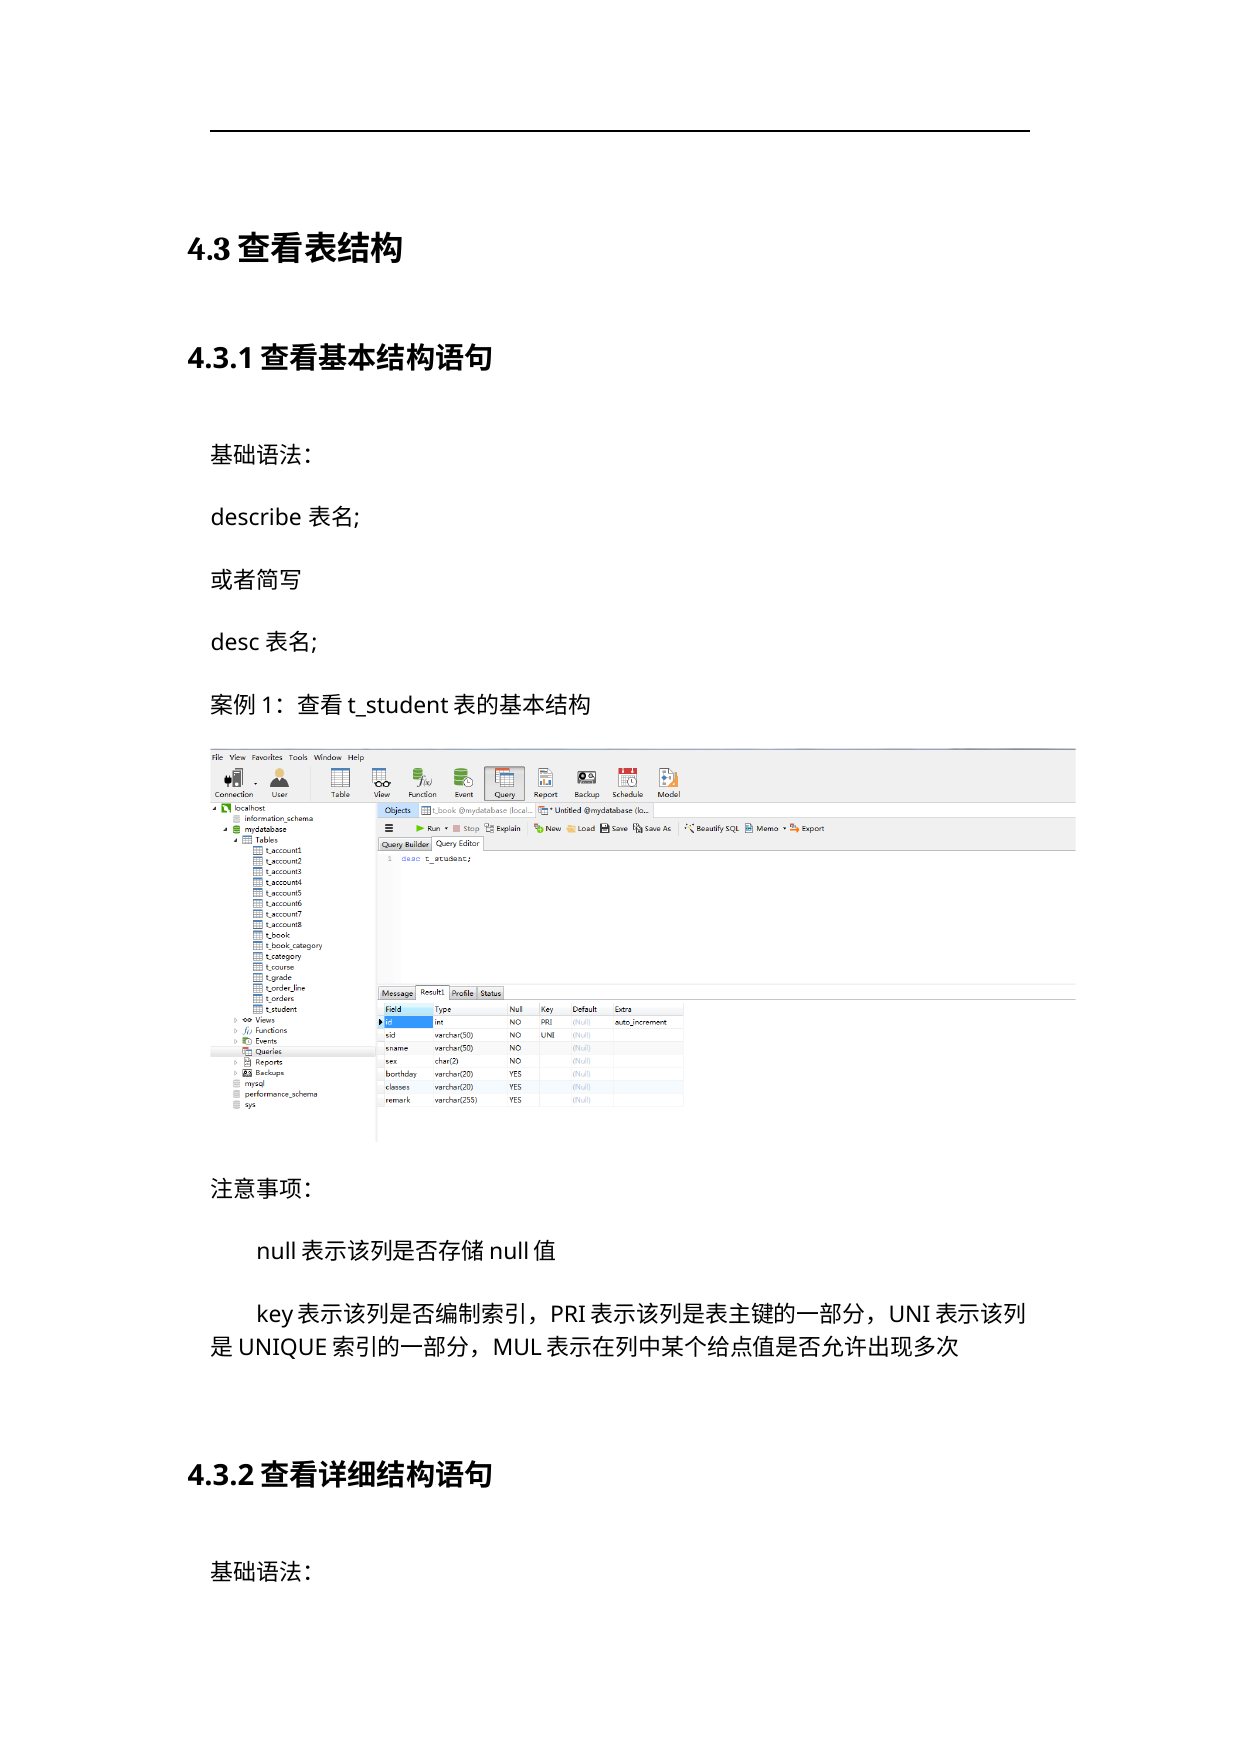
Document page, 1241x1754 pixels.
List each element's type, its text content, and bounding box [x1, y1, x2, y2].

text 基础语法： [210, 437, 1030, 470]
subtitle 4.3查看表结构 [187, 222, 1030, 270]
list key表示该列是否编制索引，PRI表示该列是表主键的一部分，UNI表示该列是UNIQUE索引的一部分，MUL表示在列中某个给点值是否允许出现多次 [210, 1295, 1030, 1362]
subtitle 4.3.1查看基本结构语句 [187, 334, 1030, 377]
list null表示该列是否存储null值 [210, 1233, 1030, 1266]
text 基础语法： [210, 1554, 1030, 1587]
text 注意事项： [210, 1171, 1030, 1204]
text 案例1：查看t_student表的基本结构 [210, 686, 1030, 720]
text desc 表名; [210, 624, 1030, 657]
text 或者简写 [210, 562, 1030, 595]
text describe 表名; [210, 499, 1030, 532]
subtitle 4.3.2查看详细结构语句 [187, 1452, 1030, 1494]
picture [210, 748, 1076, 1142]
